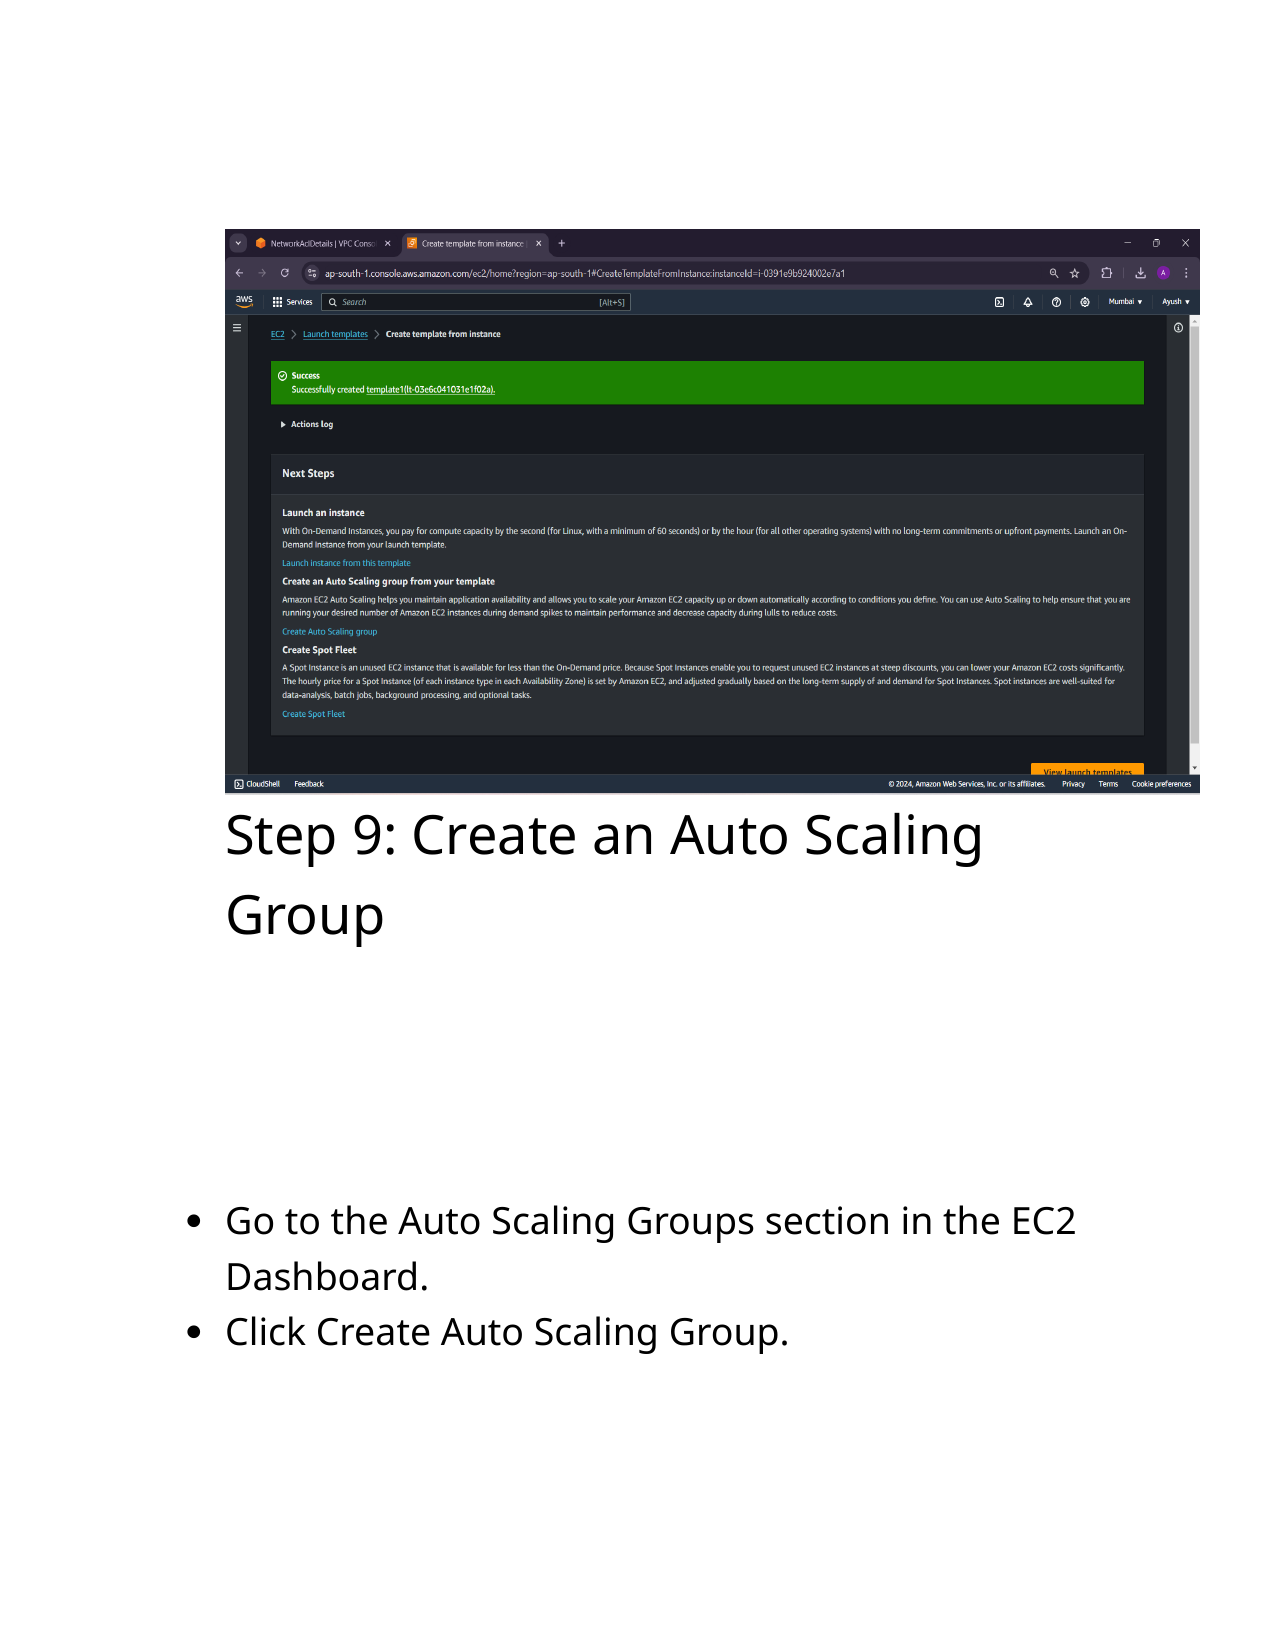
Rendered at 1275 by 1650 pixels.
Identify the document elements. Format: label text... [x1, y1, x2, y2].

list Go to the Auto Scaling Groups section in the EC2 Dashboard. [187, 1195, 1125, 1301]
list Step 9: Create an Auto Scaling Group [225, 797, 1125, 950]
list Click Create Auto Scaling Group. [187, 1305, 1125, 1356]
picture [225, 229, 1200, 795]
